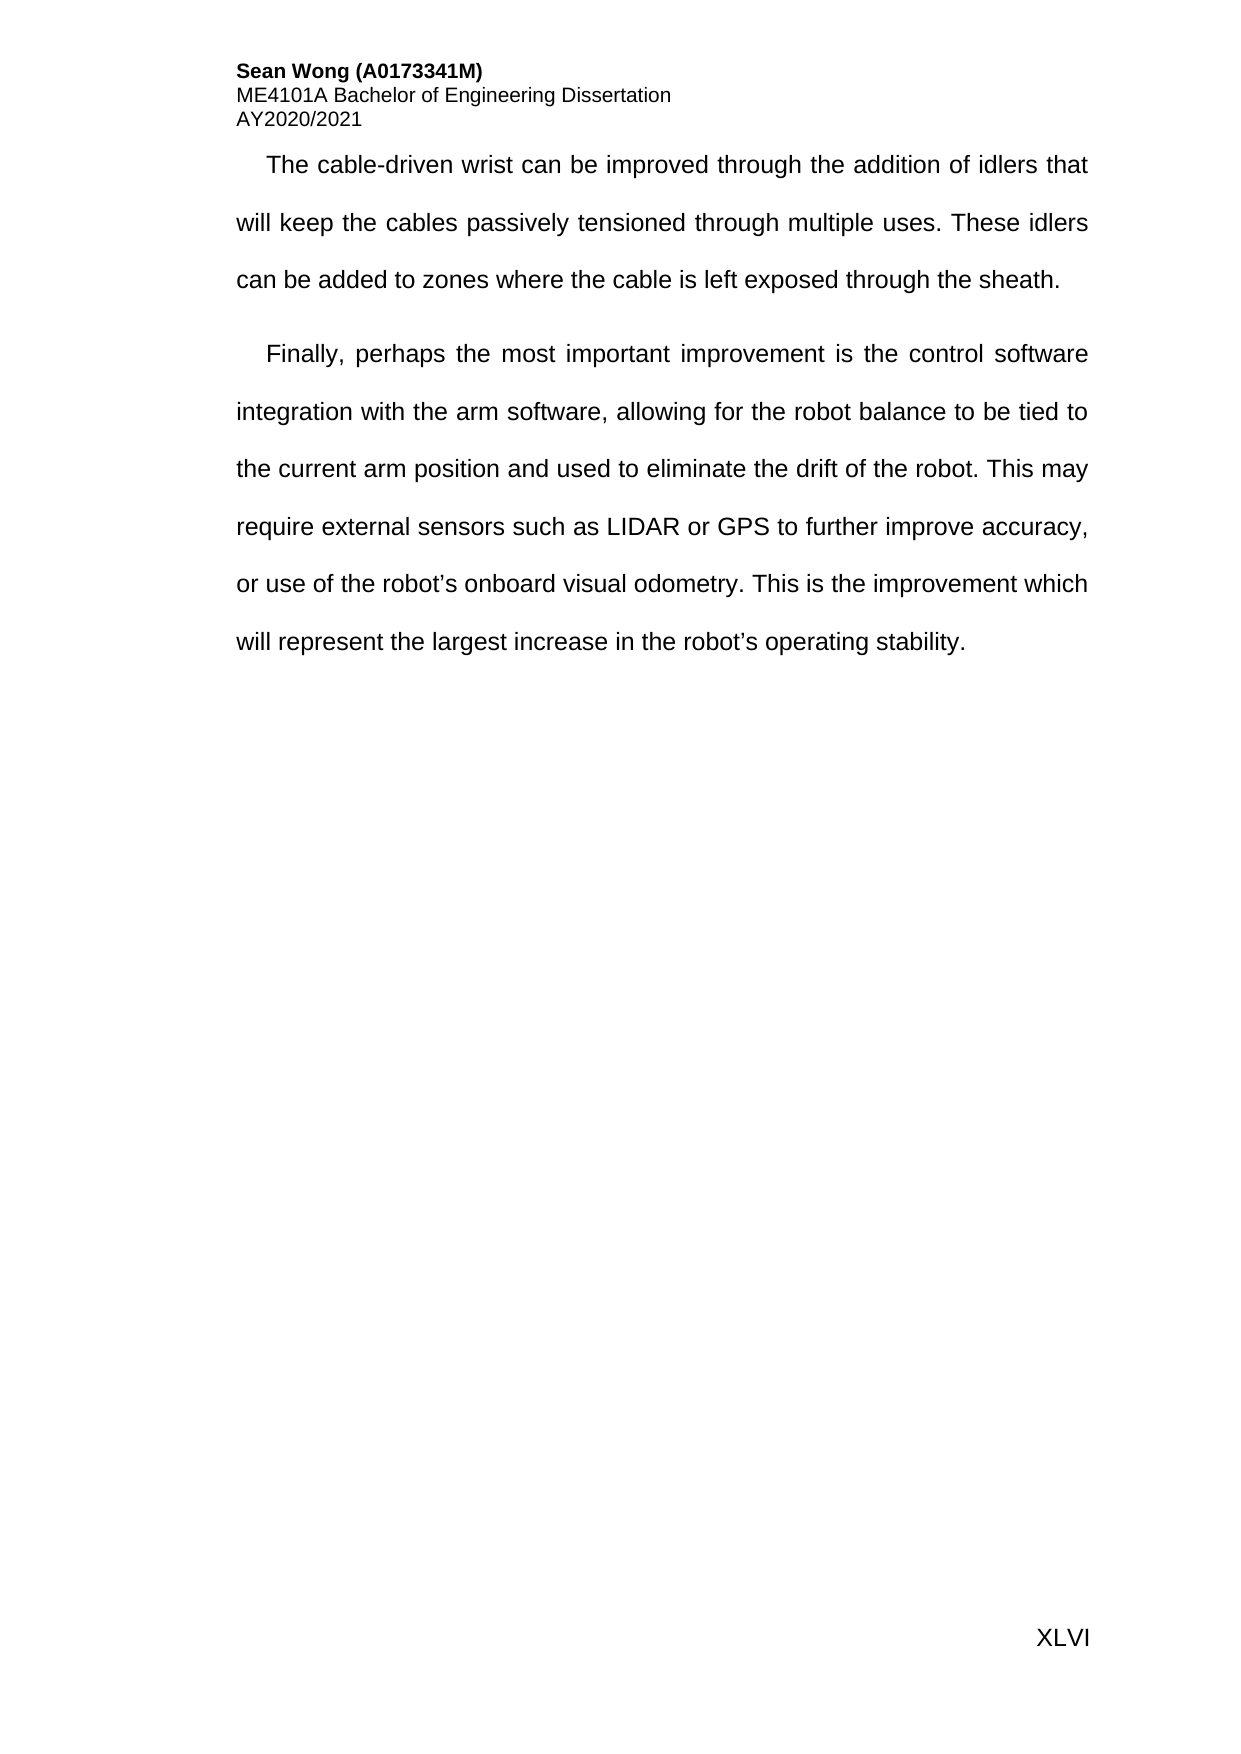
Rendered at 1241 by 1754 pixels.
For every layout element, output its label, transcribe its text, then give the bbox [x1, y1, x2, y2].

text The cable-driven wrist can be improved through the addition of idlers that will keep the cables passively tensioned through multiple uses. These idlers can be added to zones where the cable is left exposed through the sheath. [236, 150, 1090, 294]
text Finally, perhaps the most important improvement is the control software integration with the arm software, allowing for the robot balance to be tied to the current arm position and used to eliminate the drift of the robot. This may require external sensors such as LIDAR or GPS to further improve accuracy, or use of the robot’s onboard visual odometry. This is the improvement which will represent the largest increase in the robot’s operating stability. [236, 339, 1090, 655]
